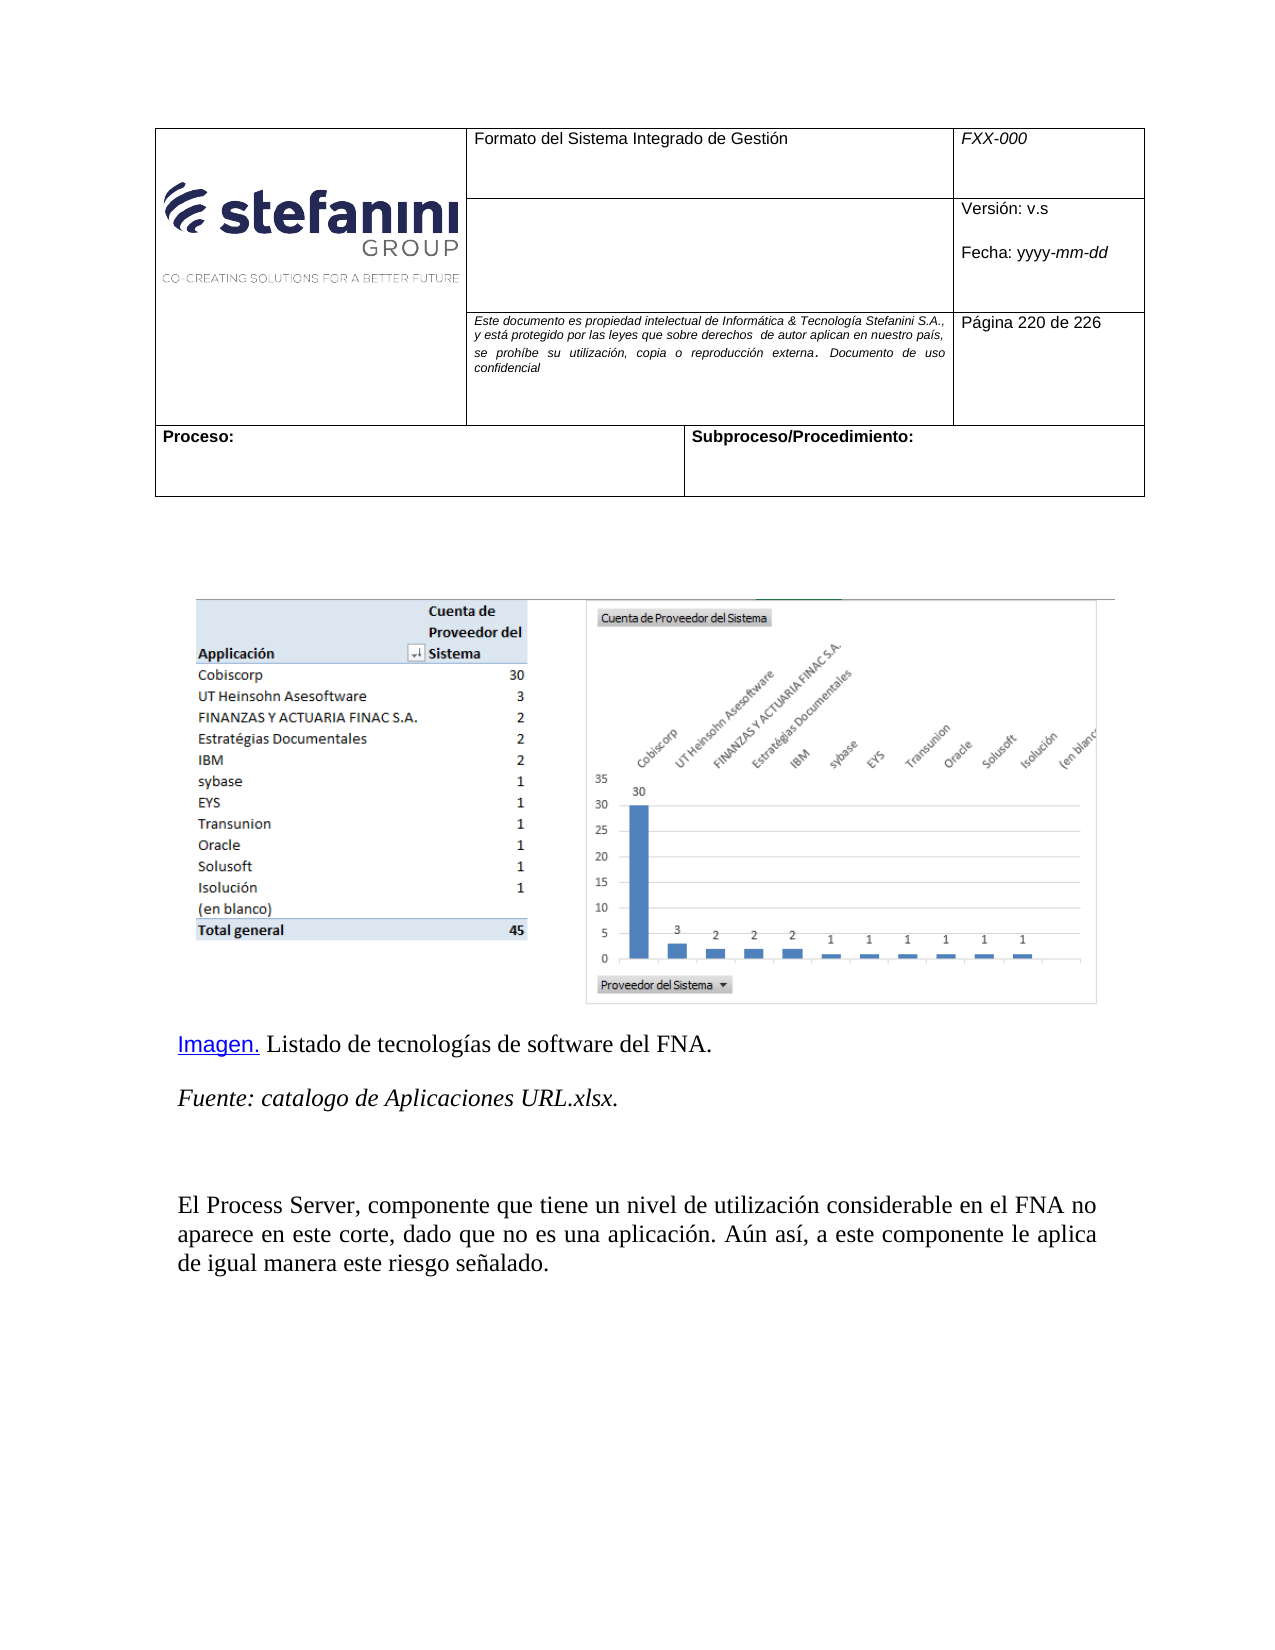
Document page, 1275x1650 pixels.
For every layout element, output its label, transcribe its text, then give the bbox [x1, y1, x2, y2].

text Fuente: catalogo de Aplicaciones URL.xlsx. [177, 1083, 1098, 1112]
picture [162, 182, 460, 286]
text El Process Server, componente que tiene un nivel de utilización considerable en el FNA no aparece en este corte, dado que no es una aplicación. Aún así, a este componente le aplica de igual manera este riesgo señalado. [177, 1191, 1098, 1277]
picture [196, 599, 1115, 1017]
text Imagen. Listado de tecnologías de software del FNA. [177, 1029, 1098, 1058]
